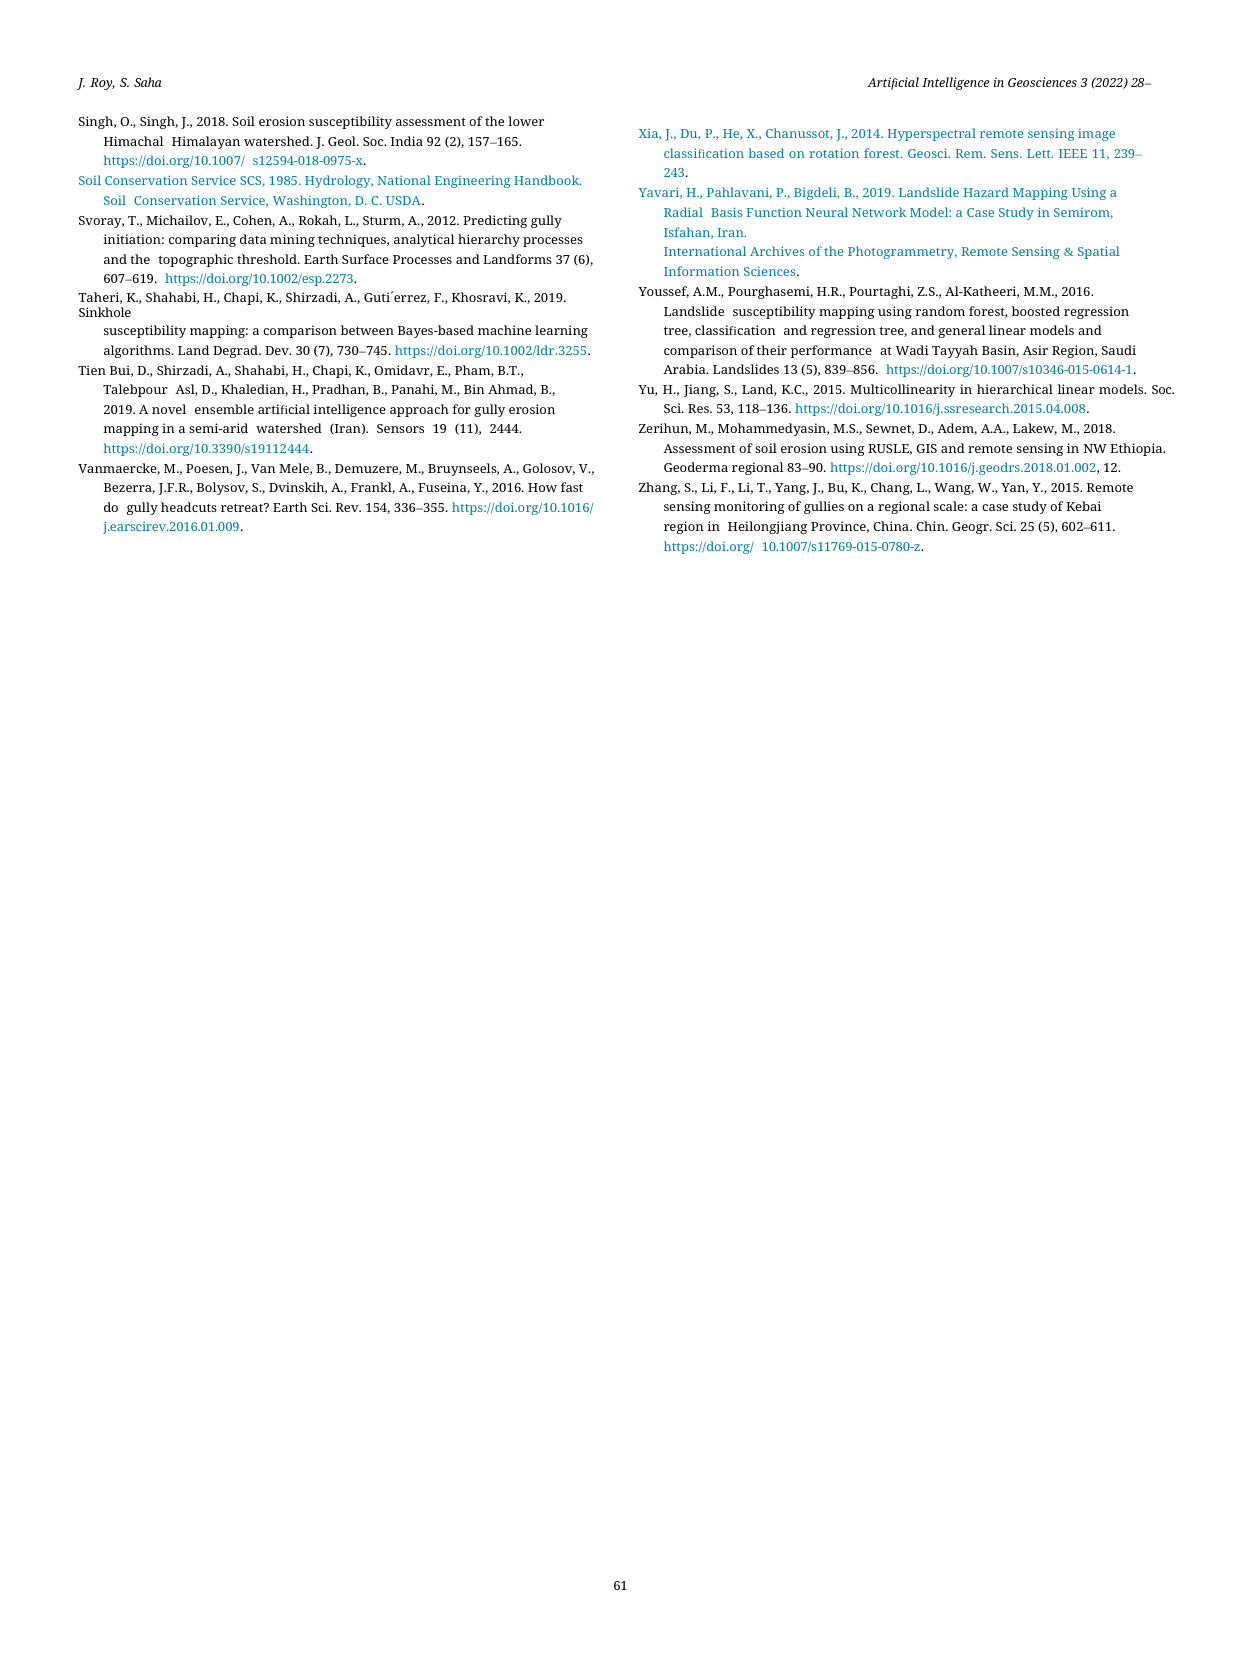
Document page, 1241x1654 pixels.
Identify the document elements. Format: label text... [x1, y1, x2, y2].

text Soil Conservation Service SCS, 1985. Hydrology, National Engineering Handbook. Soil Conservation Service, Washington, D. C. USDA. [78, 172, 597, 209]
picture [345, 156, 350, 165]
picture [301, 444, 307, 451]
picture [704, 129, 710, 136]
picture [963, 367, 969, 374]
picture [951, 367, 957, 374]
picture [830, 403, 834, 415]
picture [171, 158, 177, 165]
picture [658, 190, 668, 197]
picture [156, 158, 162, 165]
picture [719, 150, 726, 158]
picture [647, 190, 653, 197]
picture [173, 275, 178, 283]
text Vanmaercke, M., Poesen, J., Van Mele, B., Demuzere, M., Bruynseels, A., Golosov, V., Bezerra, J.F.R., Bolysov, S., Dvinskih, A., Frankl, A., Fuseina, Y., 2016. How fast do gully headcuts retreat? Earth Sci. Rev. 154, 336–355. https://doi.org/10.1016/ j.earscirev.2016.01.009. [78, 460, 597, 536]
picture [891, 129, 897, 136]
picture [1095, 131, 1107, 141]
picture [710, 248, 717, 256]
picture [451, 502, 458, 510]
picture [824, 248, 829, 256]
picture [970, 151, 981, 156]
picture [589, 502, 593, 514]
picture [1050, 253, 1058, 259]
picture [924, 187, 930, 197]
picture [750, 541, 754, 553]
picture [298, 273, 302, 285]
picture [548, 175, 554, 182]
picture [1019, 207, 1025, 215]
picture [926, 404, 932, 413]
picture [1026, 210, 1033, 220]
picture [961, 463, 967, 472]
picture [1003, 187, 1009, 197]
picture [116, 157, 126, 166]
picture [833, 403, 837, 415]
picture [490, 502, 494, 514]
picture [846, 545, 856, 551]
picture [183, 158, 189, 165]
picture [708, 269, 714, 276]
picture [304, 176, 311, 183]
picture [394, 345, 401, 353]
text Sci. Res. 53, 118–136. https://doi.org/10.1016/j.ssresearch.2015.04.008. Zerihun, M., Mohammedyasin, M.S., Sewnet, D., Adem, A.A., Lakew, M., 2018. [638, 400, 1130, 437]
picture [871, 542, 876, 551]
text Zhang, S., Li, F., Li, T., Yang, J., Bu, K., Chang, L., Wang, W., Yan, Y., 2015. Remote sensing monitoring of gullies on a regional scale: a case study of Kebai region in Heilongjiang Province, China. Chin. Geogr. Sci. 25 (5), 602–611. https://doi.org/ 10.1007/s11769-015-0780-z. [638, 479, 1146, 555]
text Singh, O., Singh, J., 2018. Soil erosion susceptibility assessment of the lower Himachal Himalayan watershed. J. Geol. Soc. India 92 (2), 157–165. https://doi.org/10.1007/ s12594-018-0975-x. [78, 113, 597, 169]
picture [1114, 365, 1125, 372]
picture [513, 176, 520, 183]
picture [1093, 249, 1099, 256]
picture [142, 155, 146, 167]
picture [720, 210, 726, 217]
picture [828, 151, 834, 158]
picture [843, 188, 849, 197]
picture [715, 190, 722, 197]
picture [199, 273, 203, 285]
picture [932, 403, 936, 415]
picture [873, 129, 880, 136]
picture [716, 544, 722, 551]
text International Archives of the Photogrammetry, Remote Sensing & Spatial Information Sciences. [663, 243, 1158, 280]
picture [481, 345, 485, 357]
picture [847, 247, 854, 254]
picture [446, 178, 456, 188]
picture [975, 210, 981, 217]
picture [910, 465, 916, 472]
text susceptibility mapping: a comparison between Bayes-based machine learning algorithms. Land Degrad. Dev. 30 (7), 730–745. https://doi.org/10.1002/ldr.3255. [103, 322, 597, 359]
picture [460, 504, 465, 512]
text Yu, H., Jiang, S., Land, K.C., 2015. Multicollinearity in hierarchical linear models. Soc. [638, 381, 1178, 398]
picture [1056, 190, 1066, 200]
picture [967, 188, 973, 195]
picture [930, 207, 936, 215]
picture [433, 345, 437, 357]
picture [138, 155, 142, 167]
text Svoray, T., Michailov, E., Cohen, A., Rokah, L., Sturm, A., 2012. Predicting gully initiation: comparing data mining techniques, analytical hierarchy processes and the topographic threshold. Earth Surface Processes and Landforms 37 (6), 607–619. https://doi.org/10.1002/esp.2273. [78, 212, 597, 287]
picture [354, 196, 360, 203]
picture [1053, 404, 1060, 411]
picture [663, 208, 670, 215]
picture [142, 524, 151, 529]
picture [181, 198, 191, 205]
picture [782, 131, 788, 138]
picture [775, 188, 781, 195]
picture [171, 446, 177, 453]
picture [803, 405, 808, 413]
picture [982, 406, 989, 413]
picture [241, 155, 245, 167]
picture [751, 269, 759, 276]
picture [923, 364, 927, 376]
picture [427, 345, 433, 357]
picture [721, 187, 728, 195]
text Tien Bui, D., Shirzadi, A., Shahabi, H., Chapi, K., Omidavr, E., Pham, B.T., Talebpour Asl, D., Khaledian, H., Pradhan, B., Panahi, M., Bin Ahmad, B., 2019. A novel ensemble artificial intelligence approach for gully erosion mapping in a semi-arid watershed (Iran). Sensors 19 (11), 2444. https://doi.org/10.3390/s19112444. [78, 362, 589, 457]
text Taheri, K., Shahabi, H., Chapi, K., Shirzadi, A., Guti´errez, F., Khosravi, K., 2019. Sinkhole [78, 290, 601, 321]
picture [902, 131, 910, 139]
picture [816, 246, 822, 254]
picture [573, 346, 578, 355]
picture [387, 196, 394, 205]
picture [321, 197, 331, 205]
picture [1068, 131, 1074, 138]
picture [355, 158, 362, 165]
picture [287, 444, 298, 451]
picture [138, 443, 142, 455]
picture [722, 129, 729, 136]
picture [664, 151, 670, 158]
picture [504, 178, 510, 185]
picture [875, 406, 881, 413]
picture [363, 178, 370, 188]
picture [216, 276, 222, 283]
picture [887, 210, 893, 217]
picture [865, 462, 869, 474]
picture [967, 462, 971, 474]
picture [674, 227, 680, 235]
picture [868, 462, 872, 474]
picture [403, 347, 408, 355]
picture [273, 156, 278, 165]
picture [894, 366, 899, 374]
picture [956, 210, 962, 217]
picture [771, 246, 778, 254]
picture [692, 210, 698, 217]
picture [838, 464, 843, 472]
picture [1097, 210, 1108, 215]
picture [541, 175, 547, 183]
picture [698, 541, 702, 553]
picture [248, 273, 252, 285]
picture [291, 176, 296, 185]
picture [487, 502, 491, 514]
text Youssef, A.M., Pourghasemi, H.R., Pourtaghi, Z.S., Al-Katheeri, M.M., 2016. Landslide susceptibility mapping using random forest, boosted regression tree, classification and regression tree, and general linear models and comparison of their performance at Wadi Tayyah Basin, Asir Region, Saudi Arabia. Landslides 13 (5), 839–856. https://doi.org/10.1007/s10346-015-0614-1. [638, 283, 1158, 378]
picture [807, 541, 811, 553]
picture [207, 273, 213, 281]
picture [183, 446, 189, 453]
picture [707, 541, 713, 549]
picture [793, 188, 800, 195]
picture [877, 210, 884, 217]
picture [148, 443, 154, 453]
picture [807, 190, 813, 197]
picture [917, 364, 923, 376]
picture [715, 268, 720, 276]
picture [828, 246, 835, 254]
picture [777, 209, 784, 217]
picture [963, 151, 969, 158]
picture [583, 503, 589, 512]
picture [538, 502, 542, 514]
text Xia, J., Du, P., He, X., Chanussot, J., 2014. Hyperspectral remote sensing image classification based on rotation forest. Geosci. Rem. Sens. Lett. IEEE 11, 239–243. [638, 125, 1158, 182]
picture [1073, 188, 1080, 197]
picture [1001, 462, 1007, 470]
picture [907, 190, 914, 197]
picture [863, 148, 869, 156]
picture [484, 178, 493, 183]
text Yavari, H., Pahlavani, P., Bigdeli, B., 2019. Landslide Hazard Mapping Using a Radial Basis Function Neural Network Model: a Case Study in Semirom, Isfahan, Iran. [638, 184, 1158, 241]
picture [116, 445, 126, 454]
picture [710, 208, 716, 217]
picture [411, 198, 417, 205]
picture [241, 443, 245, 455]
picture [676, 266, 682, 274]
picture [148, 155, 154, 165]
picture [1101, 365, 1107, 374]
picture [795, 403, 802, 413]
picture [165, 273, 172, 283]
picture [315, 178, 322, 188]
picture [358, 178, 366, 183]
picture [142, 443, 146, 455]
picture [532, 345, 539, 357]
picture [156, 446, 162, 453]
picture [830, 462, 837, 472]
picture [788, 210, 794, 217]
picture [202, 273, 206, 285]
picture [541, 345, 547, 353]
picture [1018, 364, 1022, 376]
picture [702, 541, 706, 553]
picture [902, 367, 908, 375]
picture [1081, 131, 1092, 136]
picture [886, 364, 893, 374]
text Assessment of soil erosion using RUSLE, GIS and remote sensing in NW Ethiopia. Geoderma regional 83–90. https://doi.org/10.1016/j.geodrs.2018.01.002, 12. [663, 440, 1178, 476]
picture [969, 249, 975, 256]
picture [929, 364, 935, 374]
picture [690, 188, 696, 195]
